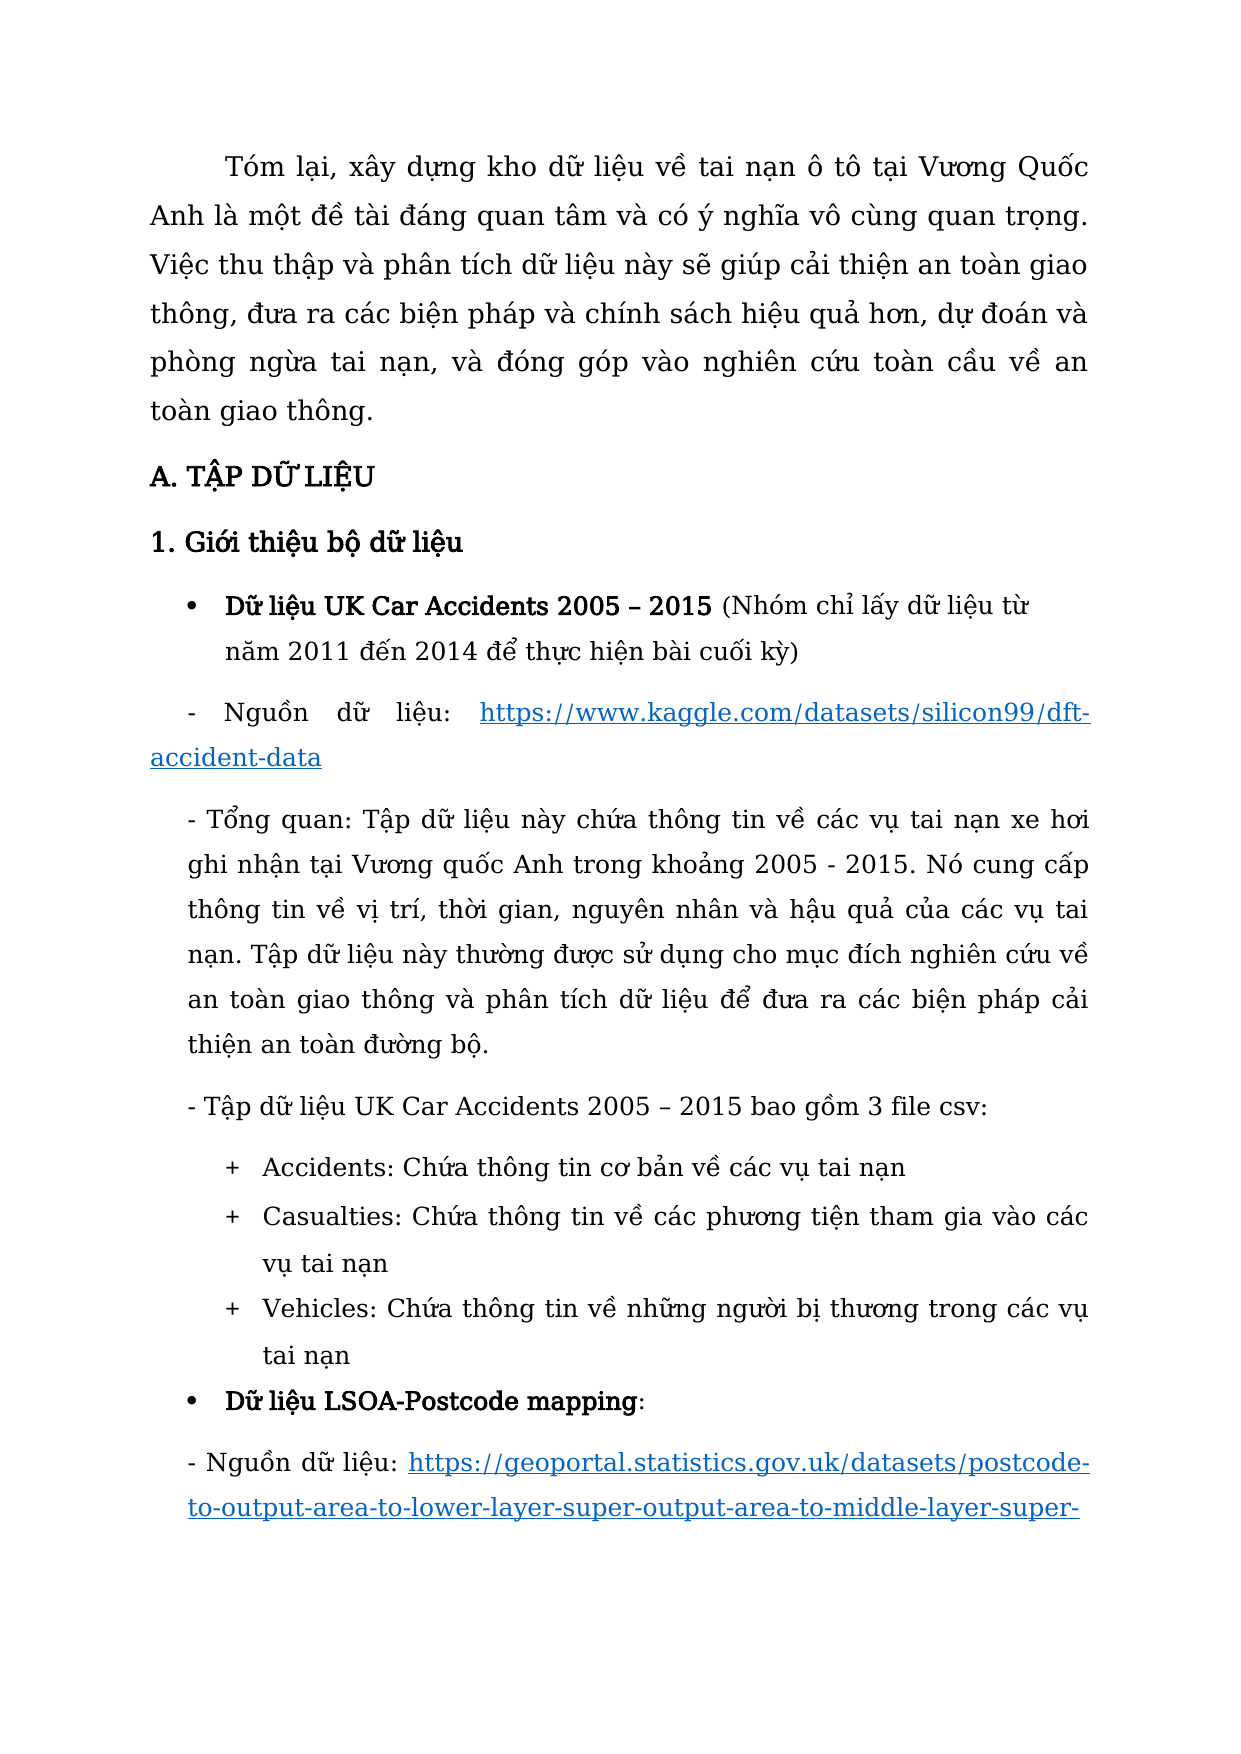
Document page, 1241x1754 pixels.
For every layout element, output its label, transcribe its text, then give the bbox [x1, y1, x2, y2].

list Dữ liệu LSOA-Postcode mapping: [187, 1385, 1090, 1415]
list Casualties: Chứa thông tin về các phương tiện tham gia vào các vụ tai nạn [225, 1200, 1090, 1278]
text - Nguồn dữ liệu: https://www.kaggle.com/datasets/silicon99/dft-accident-data [150, 697, 1090, 772]
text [187, 1447, 1090, 1522]
text - Tổng quan: Tập dữ liệu này chứa thông tin về các vụ tai nạn xe hơi ghi nhận tại Vương quốc Anh trong khoảng 2005 - 2015. Nó cung cấp thông tin về vị trí, thời gian, nguyên nhân và hậu quả của các vụ tai nạn. Tập dữ liệu này thường được sử dụng cho mục đích nghiên cứu về an toàn giao thông và phân tích dữ liệu để đưa ra các biện pháp cải thiện an toàn đường bộ. [187, 803, 1090, 1058]
list Accidents: Chứa thông tin cơ bản về các vụ tai nạn [225, 1152, 1090, 1184]
list Dữ liệu UK Car Accidents 2005 – 2015 (Nhóm chỉ lấy dữ liệu từ năm 2011 đến 2014 để thực hiện bài cuối kỳ) [187, 590, 1090, 665]
text A. TẬP DỮ LIỆU [150, 459, 1090, 492]
text - Tập dữ liệu UK Car Accidents 2005 – 2015 bao gồm 3 file csv: [187, 1090, 1090, 1120]
list Vehicles: Chứa thông tin về những người bị thương trong các vụ tai nạn [225, 1293, 1090, 1370]
text Tóm lại, xây dựng kho dữ liệu về tai nạn ô tô tại Vương Quốc Anh là một đề tài đáng quan tâm và có ý nghĩa vô cùng quan trọng. Việc thu thập và phân tích dữ liệu này sẽ giúp cải thiện an toàn giao thông, đưa ra các biện pháp và chính sách hiệu quả hơn, dự đoán và phòng ngừa tai nạn, và đóng góp vào nghiên cứu toàn cầu về an toàn giao thông. [150, 150, 1090, 426]
text 1. Giới thiệu bộ dữ liệu [150, 524, 1090, 557]
